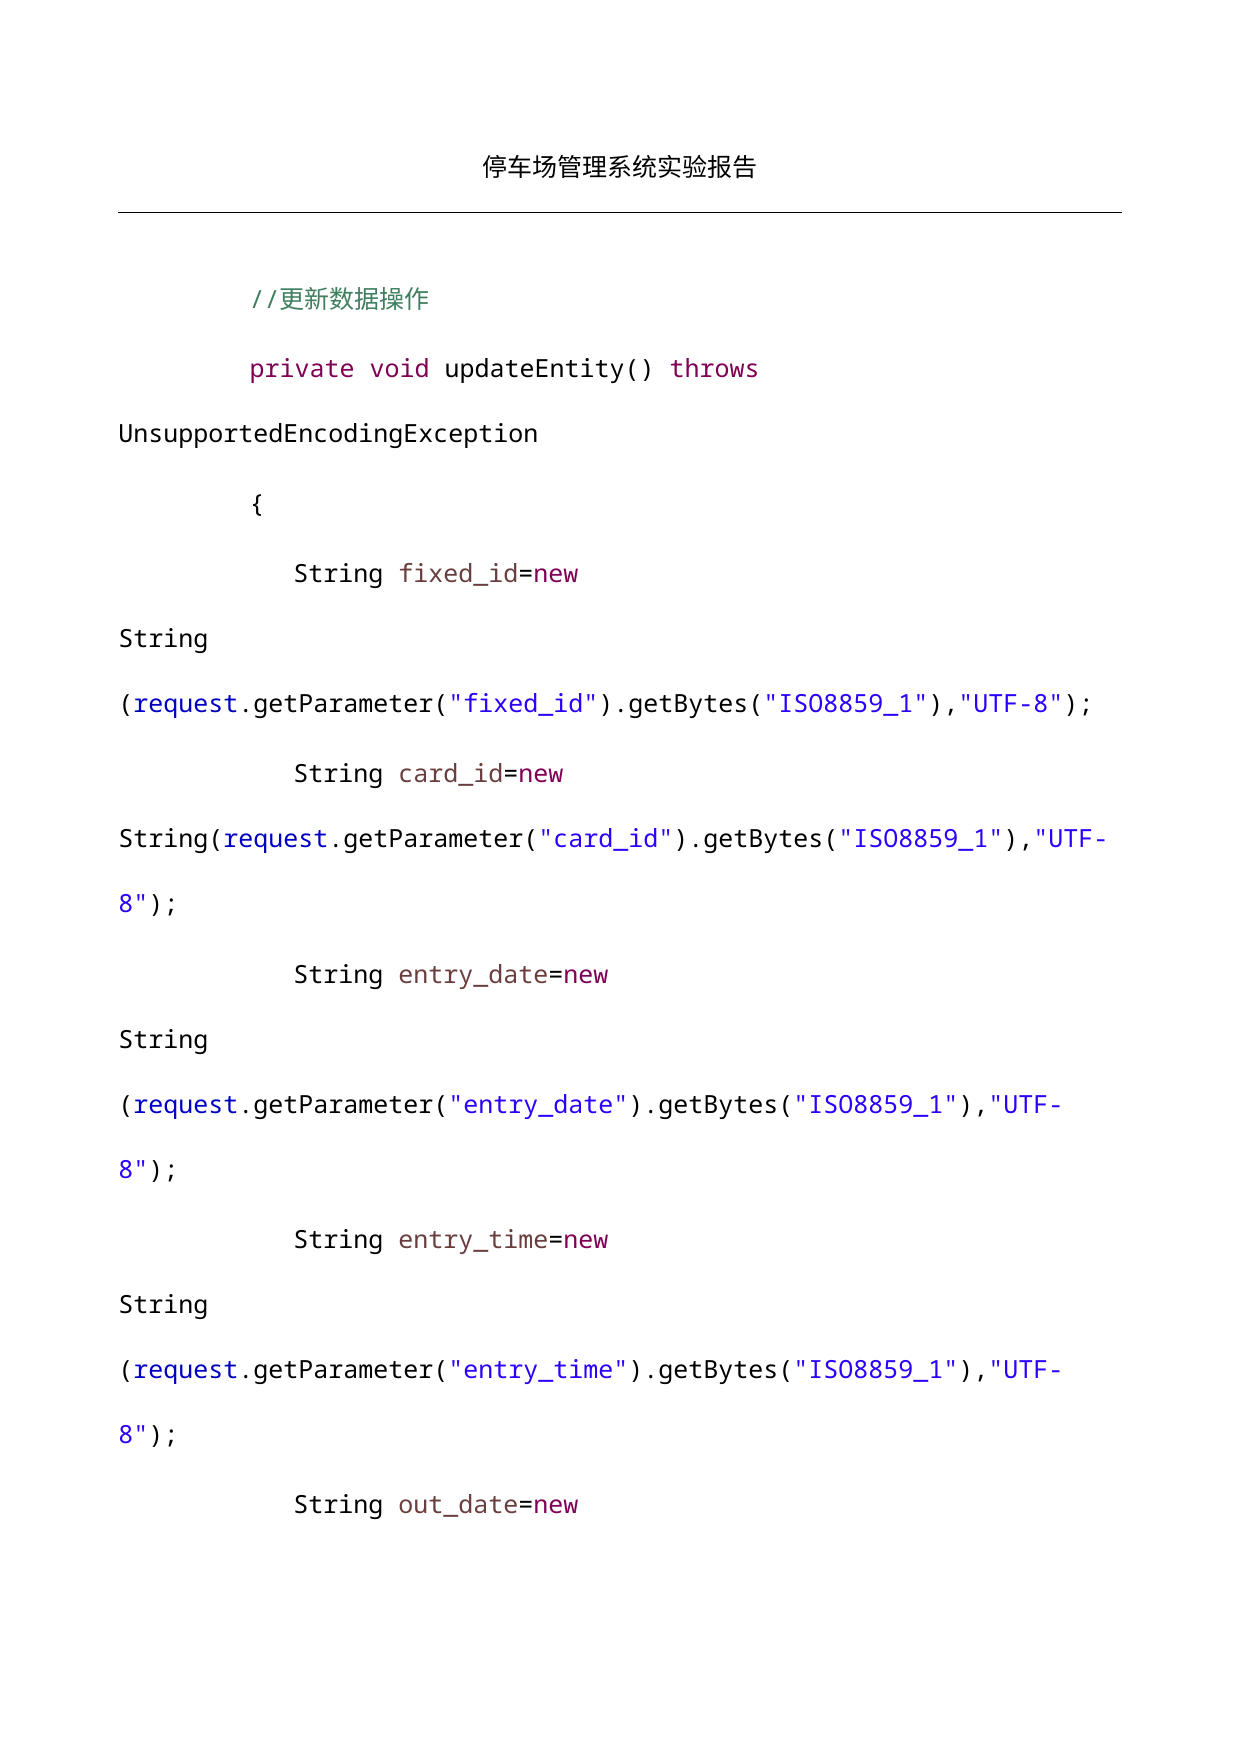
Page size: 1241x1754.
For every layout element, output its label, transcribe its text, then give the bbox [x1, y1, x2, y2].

text private void updateEntity() throws UnsupportedEncodingException [118, 335, 1122, 465]
text String entry_date=new String(request.getParameter("entry_date").getBytes("ISO8859_1"),"UTF-8"); [118, 941, 1122, 1201]
text String entry_time=new String(request.getParameter("entry_time").getBytes("ISO8859_1"),"UTF-8"); [118, 1206, 1122, 1466]
text String fixed_id=new String(request.getParameter("fixed_id").getBytes("ISO8859_1"),"UTF-8"); [118, 540, 1122, 735]
text String card_id=new String(request.getParameter("card_id").getBytes("ISO8859_1"),"UTF-8"); [118, 741, 1122, 936]
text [118, 1471, 1122, 1536]
text //更新数据操作 [118, 265, 1122, 330]
text { [118, 470, 1122, 535]
